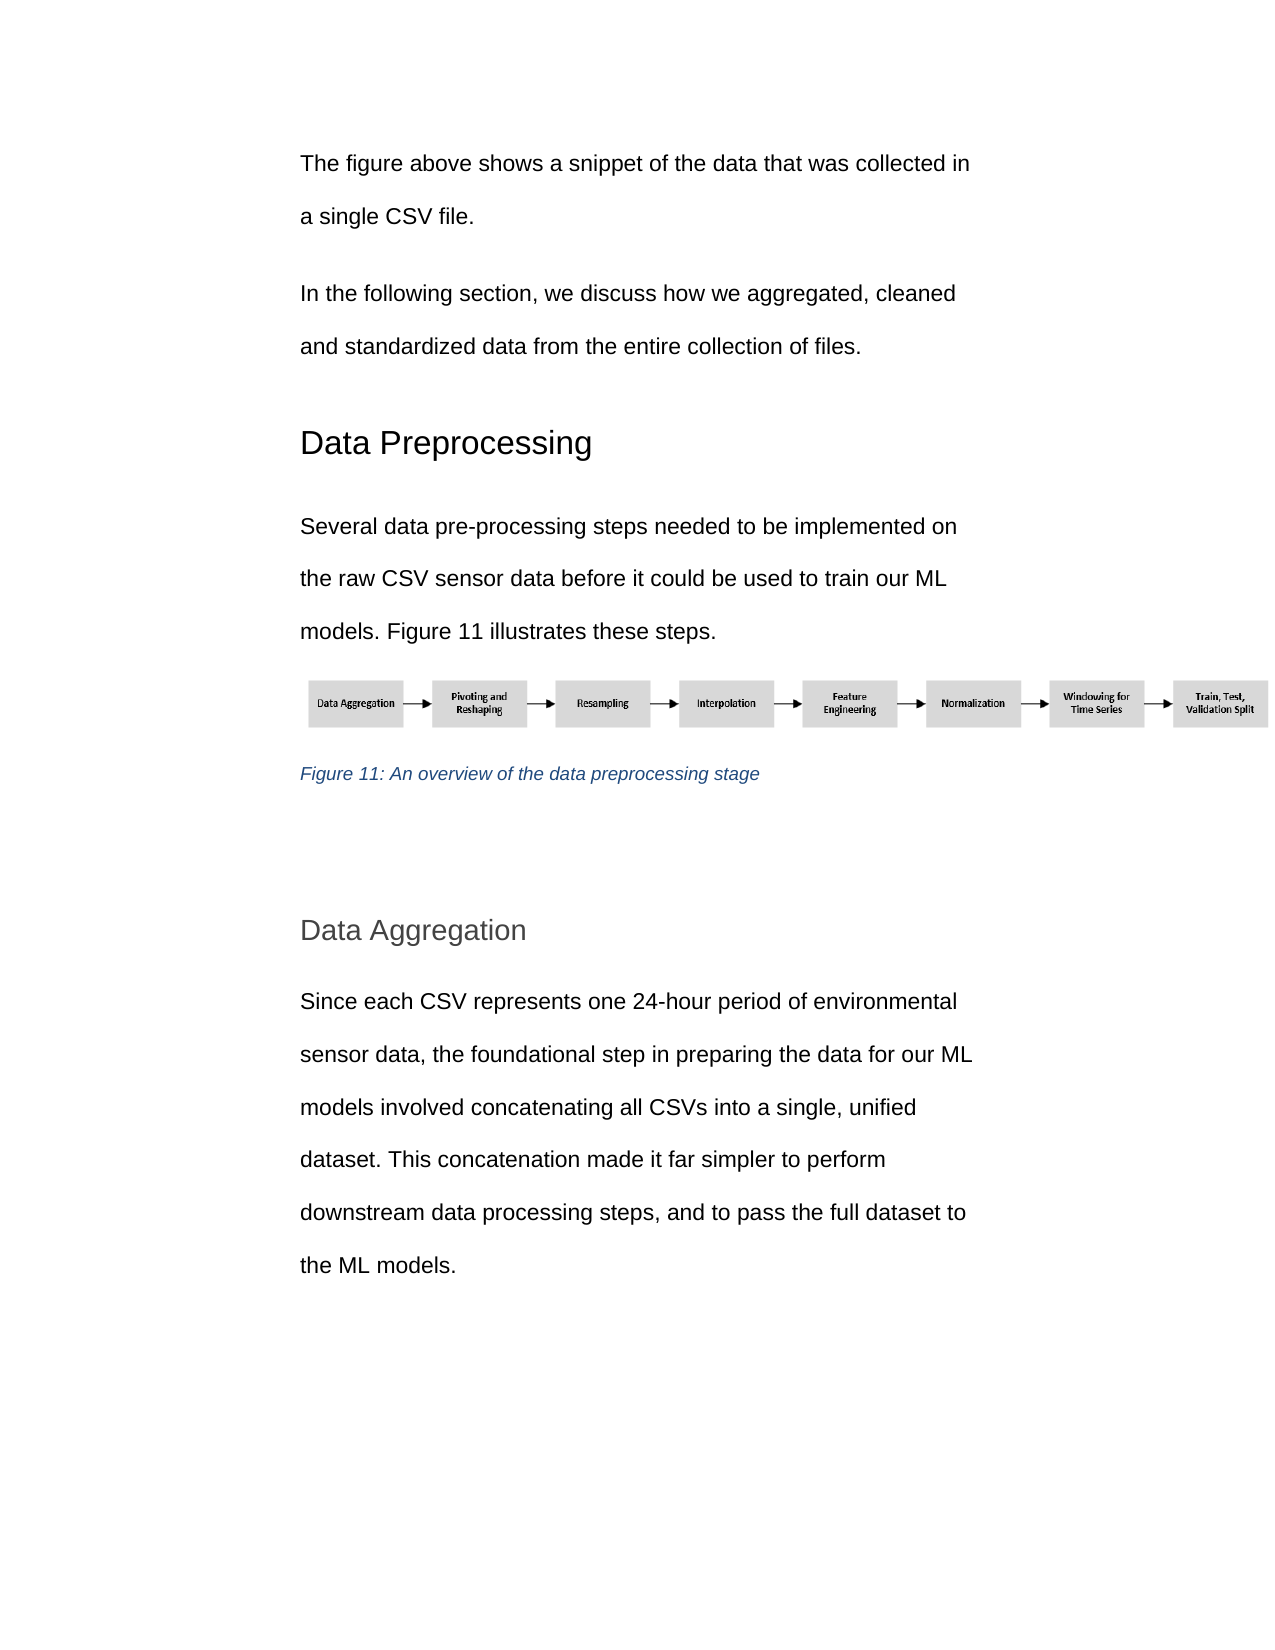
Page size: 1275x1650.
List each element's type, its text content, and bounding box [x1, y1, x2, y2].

picture [300, 670, 1275, 737]
text Several data pre-processing steps needed to be implemented on the raw CSV sensor data before it could be used to train our ML models. Figure 11 illustrates these steps. [300, 513, 975, 644]
subtitle Data Aggregation [300, 913, 975, 946]
text In the following section, we discuss how we aggregated, cleaned and standardized data from the entire collection of files. [300, 280, 975, 359]
text Since each CSV represents one 24-hour period of environmental sensor data, the foundational step in preparing the data for our ML models involved concatenating all CSVs into a single, unified dataset. This concatenation made it far simpler to perform downstream data processing steps, and to pass the full dataset to the ML models. [300, 988, 975, 1278]
text The figure above shows a snippet of the data that was collected in a single CSV file. [300, 150, 975, 229]
subtitle Data Preprocessing [300, 423, 975, 462]
text Figure 11: An overview of the data preprocessing stage [300, 763, 975, 784]
